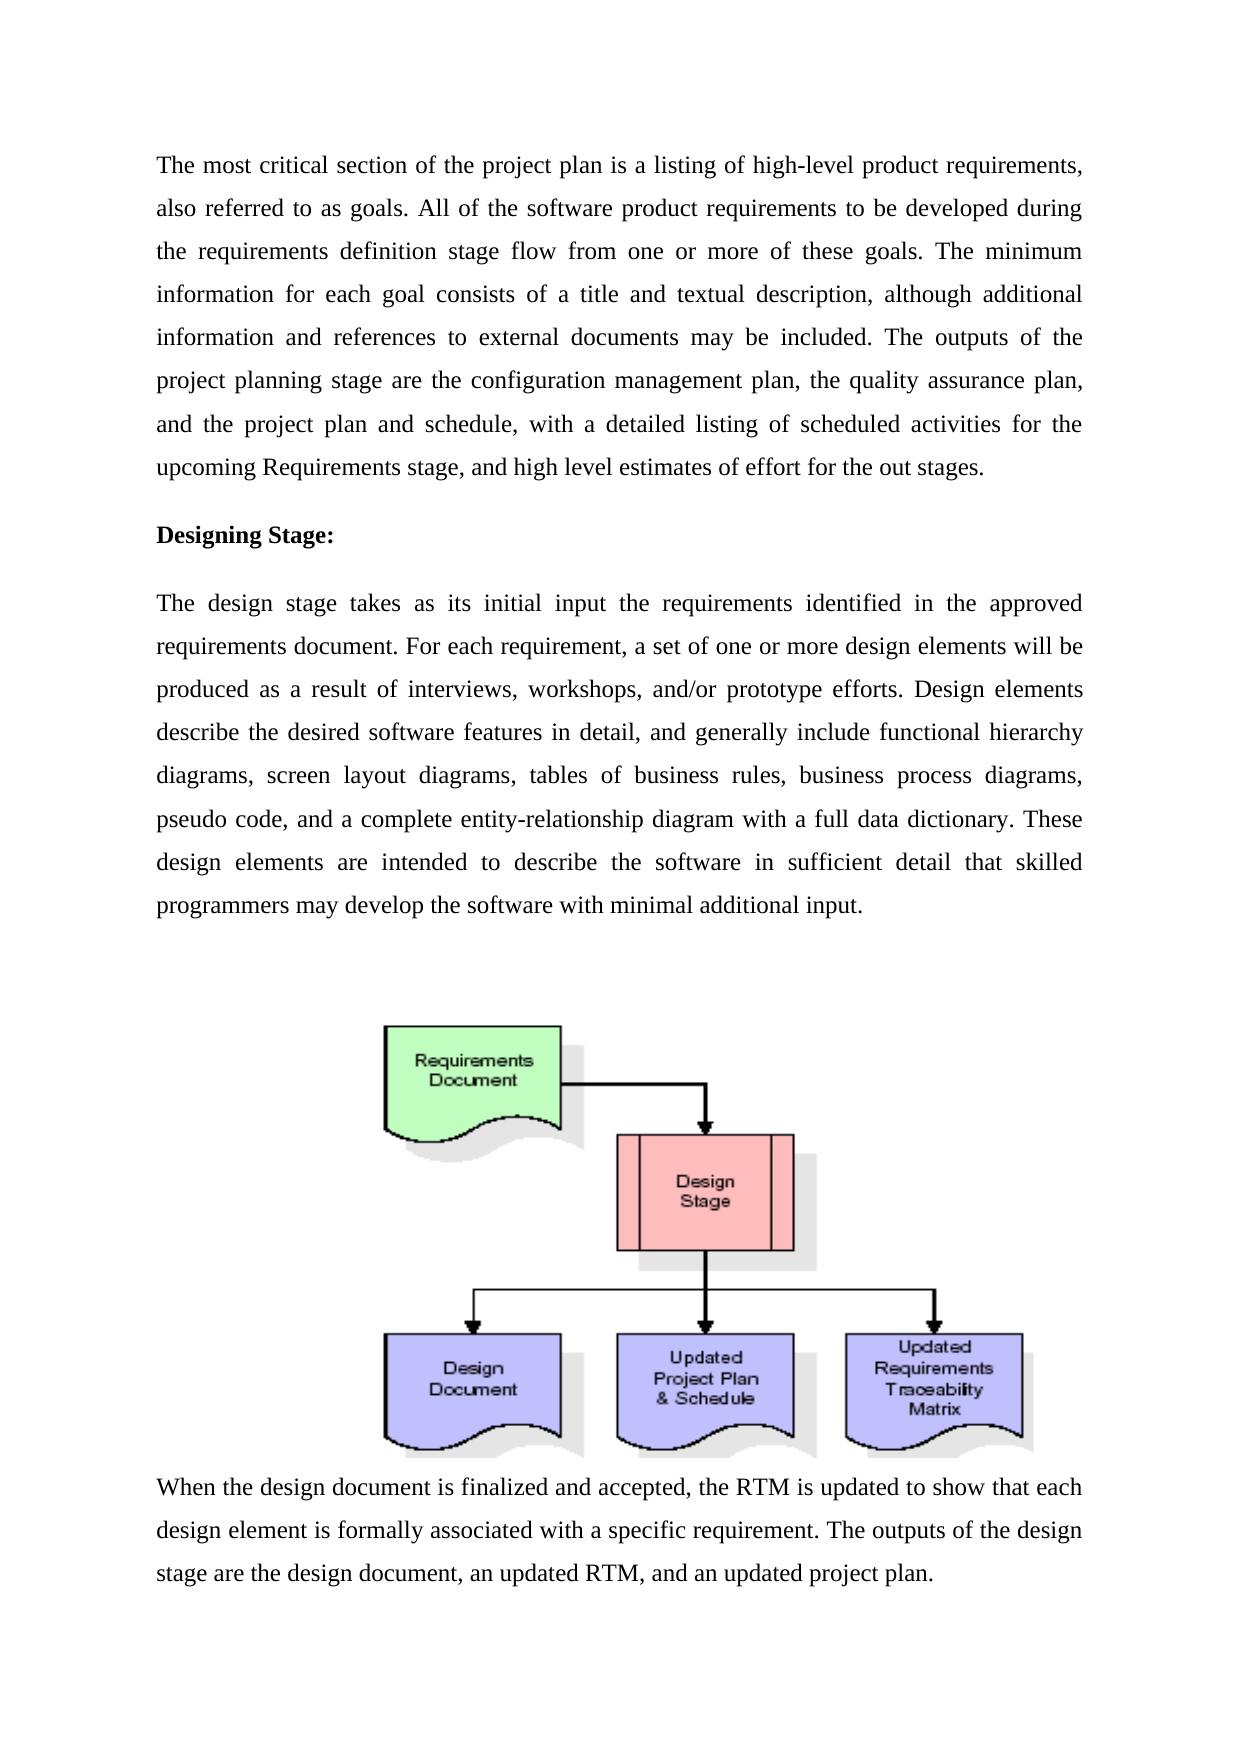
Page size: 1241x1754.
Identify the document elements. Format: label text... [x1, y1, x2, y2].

picture [374, 1017, 1034, 1458]
text Designing Stage: [156, 520, 1084, 549]
text The design stage takes as its initial input the requirements identified in the approved requirements document. For each requirement, a set of one or more design elements will be produced as a result of interviews, workshops, and/or prototype efforts. Design elements describe the desired software features in detail, and generally include functional hierarchy diagrams, screen layout diagrams, tables of business rules, business process diagrams, pseudo code, and a complete entity-relationship diagram with a full data dictionary. These design elements are intended to describe the software in sufficient detail that skilled programmers may develop the software with minimal additional input. [156, 588, 1084, 919]
text The most critical section of the project plan is a listing of high-level product requirements, also referred to as goals. All of the software product requirements to be developed during the requirements definition stage flow from one or more of these goals. The minimum information for each goal consists of a title and textual description, although additional information and references to external documents may be included. The outputs of the project planning stage are the configuration management plan, the quality assurance plan, and the project plan and schedule, with a detailed listing of scheduled activities for the upcoming Requirements stage, and high level estimates of effort for the out stages. [156, 150, 1084, 481]
